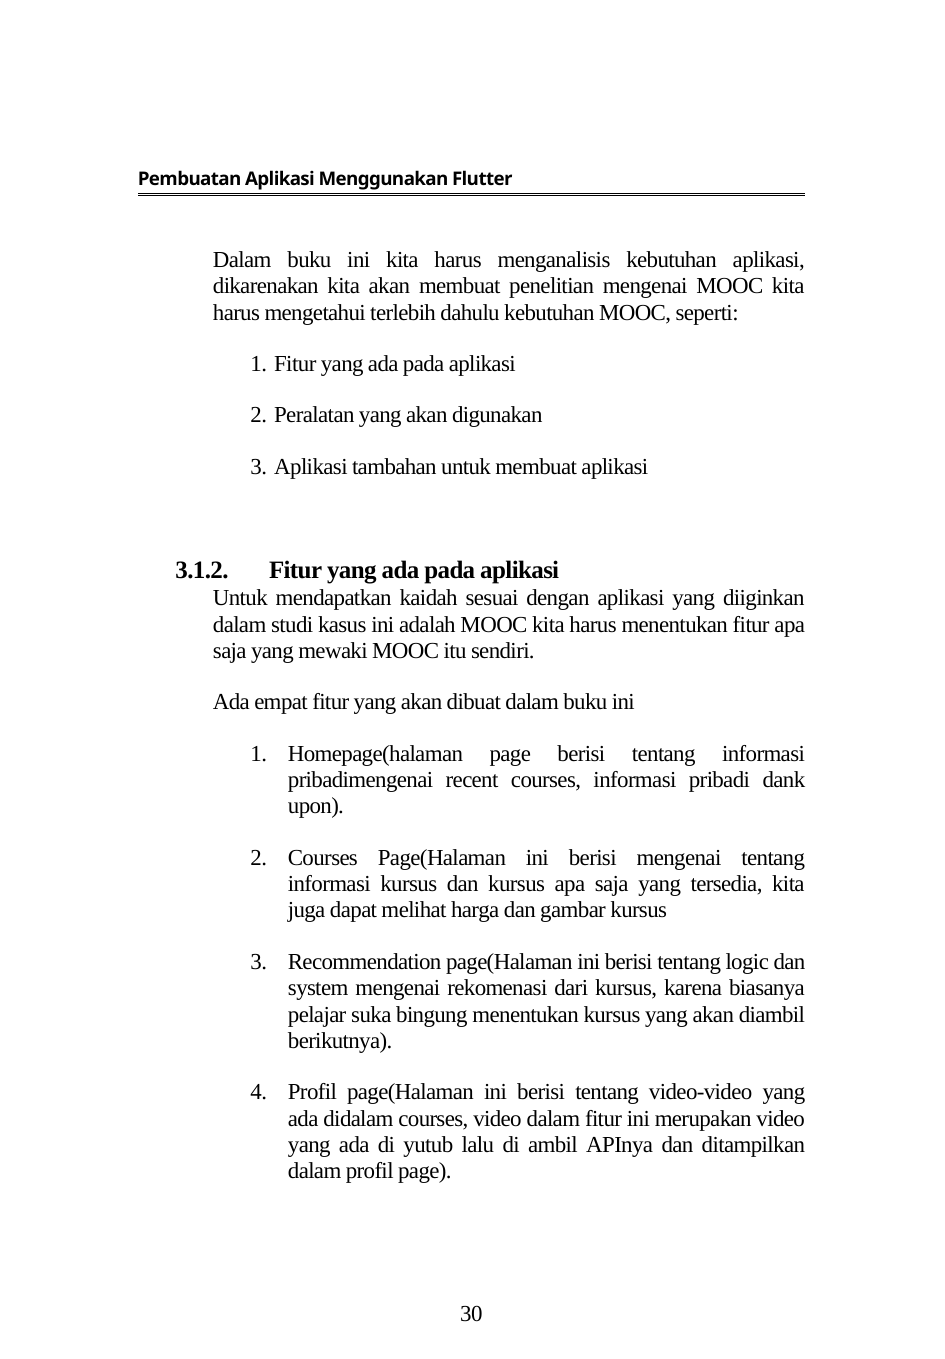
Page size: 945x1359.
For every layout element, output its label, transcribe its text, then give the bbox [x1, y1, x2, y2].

text Dalam buku ini kita harus menganalisis kebutuhan aplikasi, dikarenakan kita akan membuat penelitian mengenai MOOC kita harus mengetahui terlebih dahulu kebutuhan MOOC, seperti: [213, 246, 805, 325]
text Ada empat fitur yang akan dibuat dalam buku ini [213, 688, 805, 715]
list Homepage(halaman page berisi tentang informasi pribadimengenai recent courses, informasi pribadi dank upon). [250, 740, 805, 819]
list Aplikasi tambahan untuk membuat aplikasi [250, 453, 805, 479]
list Recommendation page(Halaman ini berisi tentang logic dan system mengenai rekomenasi dari kursus, karena biasanya pelajar suka bingung menentukan kursus yang akan diambil berikutnya). [250, 948, 805, 1053]
subtitle Fitur yang ada pada aplikasi [175, 556, 805, 584]
list Courses Page(Halaman ini berisi mengenai tentang informasi kursus dan kursus apa saja yang tersedia, kita juga dapat melihat harga dan gambar kursus [250, 844, 805, 923]
list Peralatan yang akan digunakan [250, 402, 805, 428]
text Untuk mendapatkan kaidah sesuai dengan aplikasi yang diiginkan dalam studi kasus ini adalah MOOC kita harus menentukan fitur apa saja yang mewaki MOOC itu sendiri. [213, 584, 805, 663]
list Profil page(Halaman ini berisi tentang video-video yang ada didalam courses, video dalam fitur ini merupakan video yang ada di yutub lalu di ambil APInya dan ditampilkan dalam profil page). [250, 1078, 805, 1184]
list Fitur yang ada pada aplikasi [250, 350, 805, 377]
